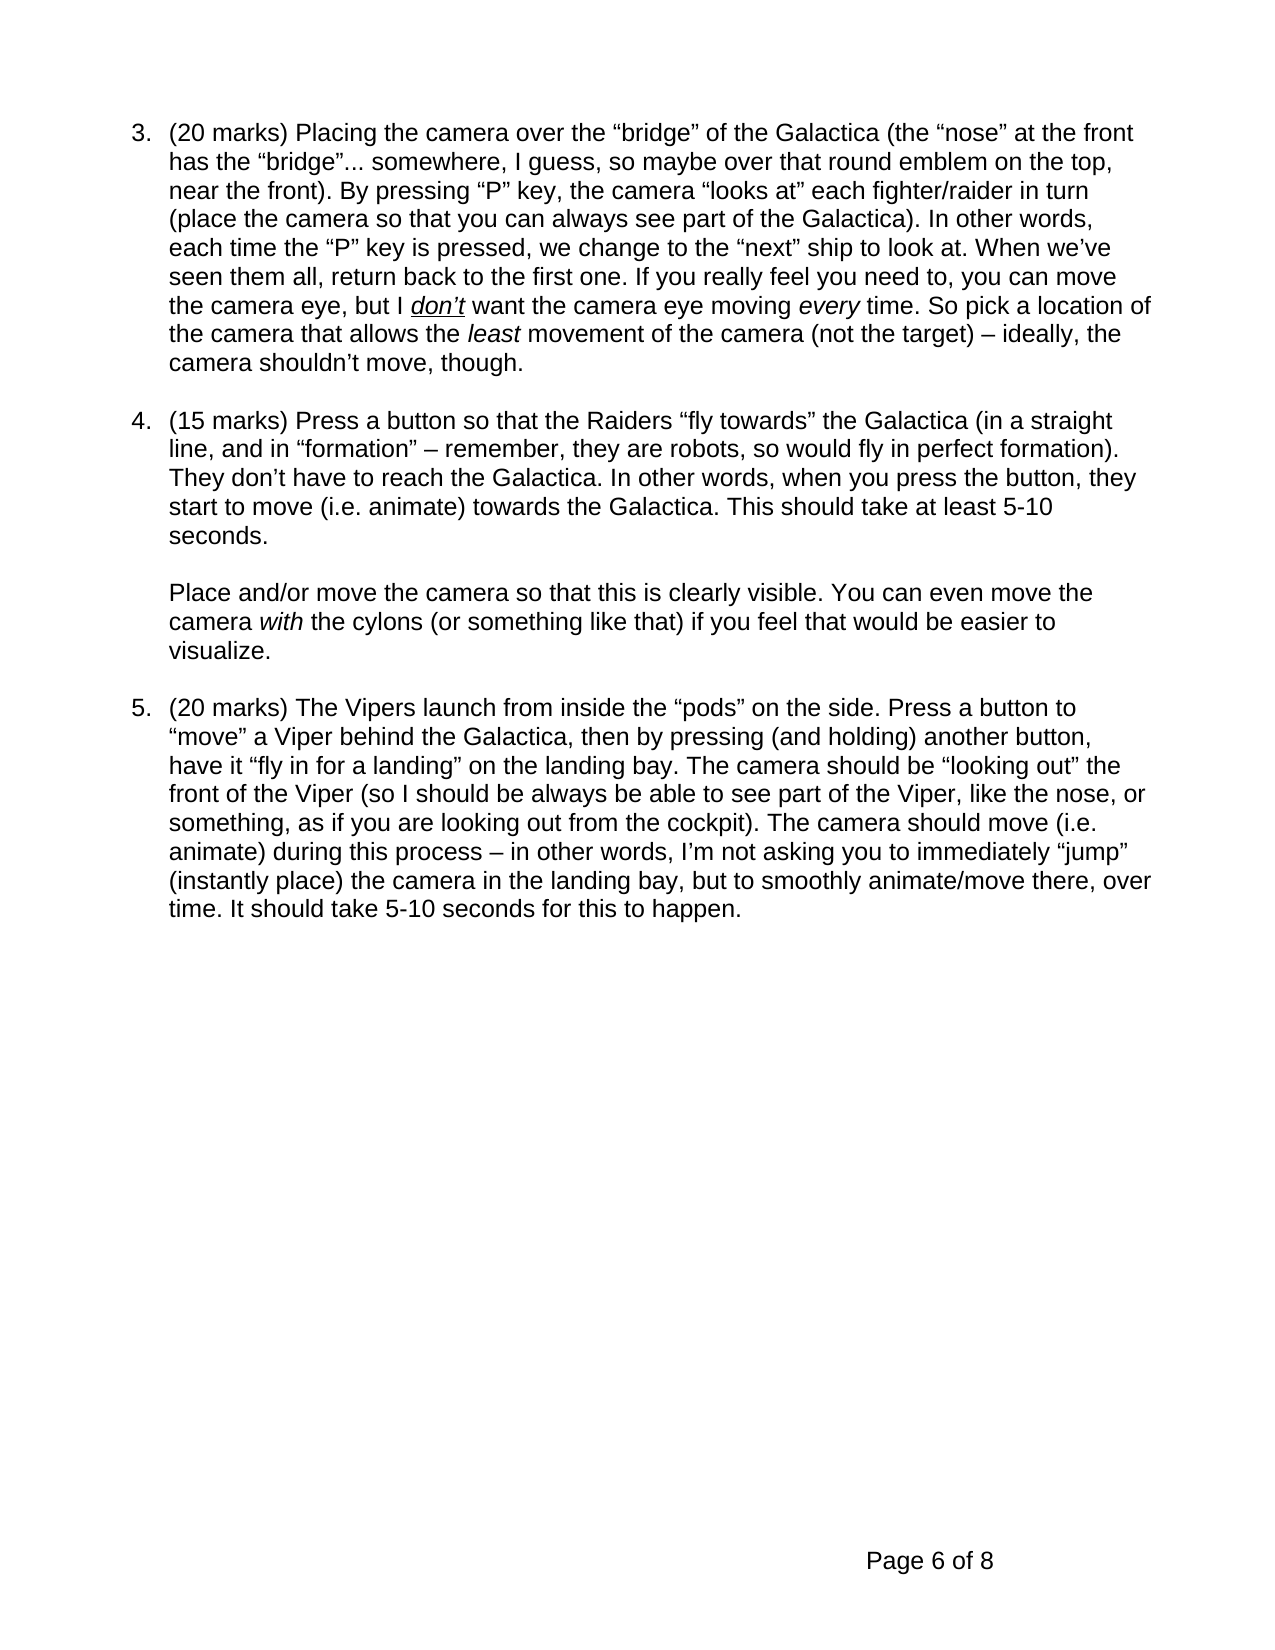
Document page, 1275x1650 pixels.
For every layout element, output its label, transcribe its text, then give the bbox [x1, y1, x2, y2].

list (20 marks) The Vipers launch from inside the “pods” on the side. Press a button to “move” a Viper behind the Galactica, then by pressing (and holding) another button, have it “fly in for a landing” on the landing bay. The camera should be “looking out” the front of the Viper (so I should be always be able to see part of the Viper, like the nose, or something, as if you are looking out from the cockpit). The camera should move (i.e. animate) during this process – in other words, I’m not asking you to immediately “jump” (instantly place) the camera in the landing bay, but to smoothly animate/move there, over time. It should take 5-10 seconds for this to happen. [131, 693, 1153, 952]
list (20 marks) Placing the camera over the “bridge” of the Galactica (the “nose” at the front has the “bridge”... somewhere, I guess, so maybe over that round emblem on the top, near the front). By pressing “P” key, the camera “looks at” each fighter/raider in turn (place the camera so that you can always see part of the Galactica). In other words, each time the “P” key is pressed, we change to the “next” ship to look at. When we’ve seen them all, return back to the first one. If you really feel you need to, you can move the camera eye, but I don’t want the camera eye moving every time. So pick a location of the camera that allows the least movement of the camera (not the target) – ideally, the camera shouldn’t move, though. [131, 118, 1153, 406]
list (15 marks) Press a button so that the Raiders “fly towards” the Galactica (in a straight line, and in “formation” – remember, they are robots, so would fly in perfect formation). They don’t have to reach the Galactica. In other words, when you press the button, they start to move (i.e. animate) towards the Galactica. This should take at least 5-10 seconds. Place and/or move the camera so that this is clearly visible. You can even move the camera with the cylons (or something like that) if you feel that would be easier to visualize. [131, 406, 1153, 693]
